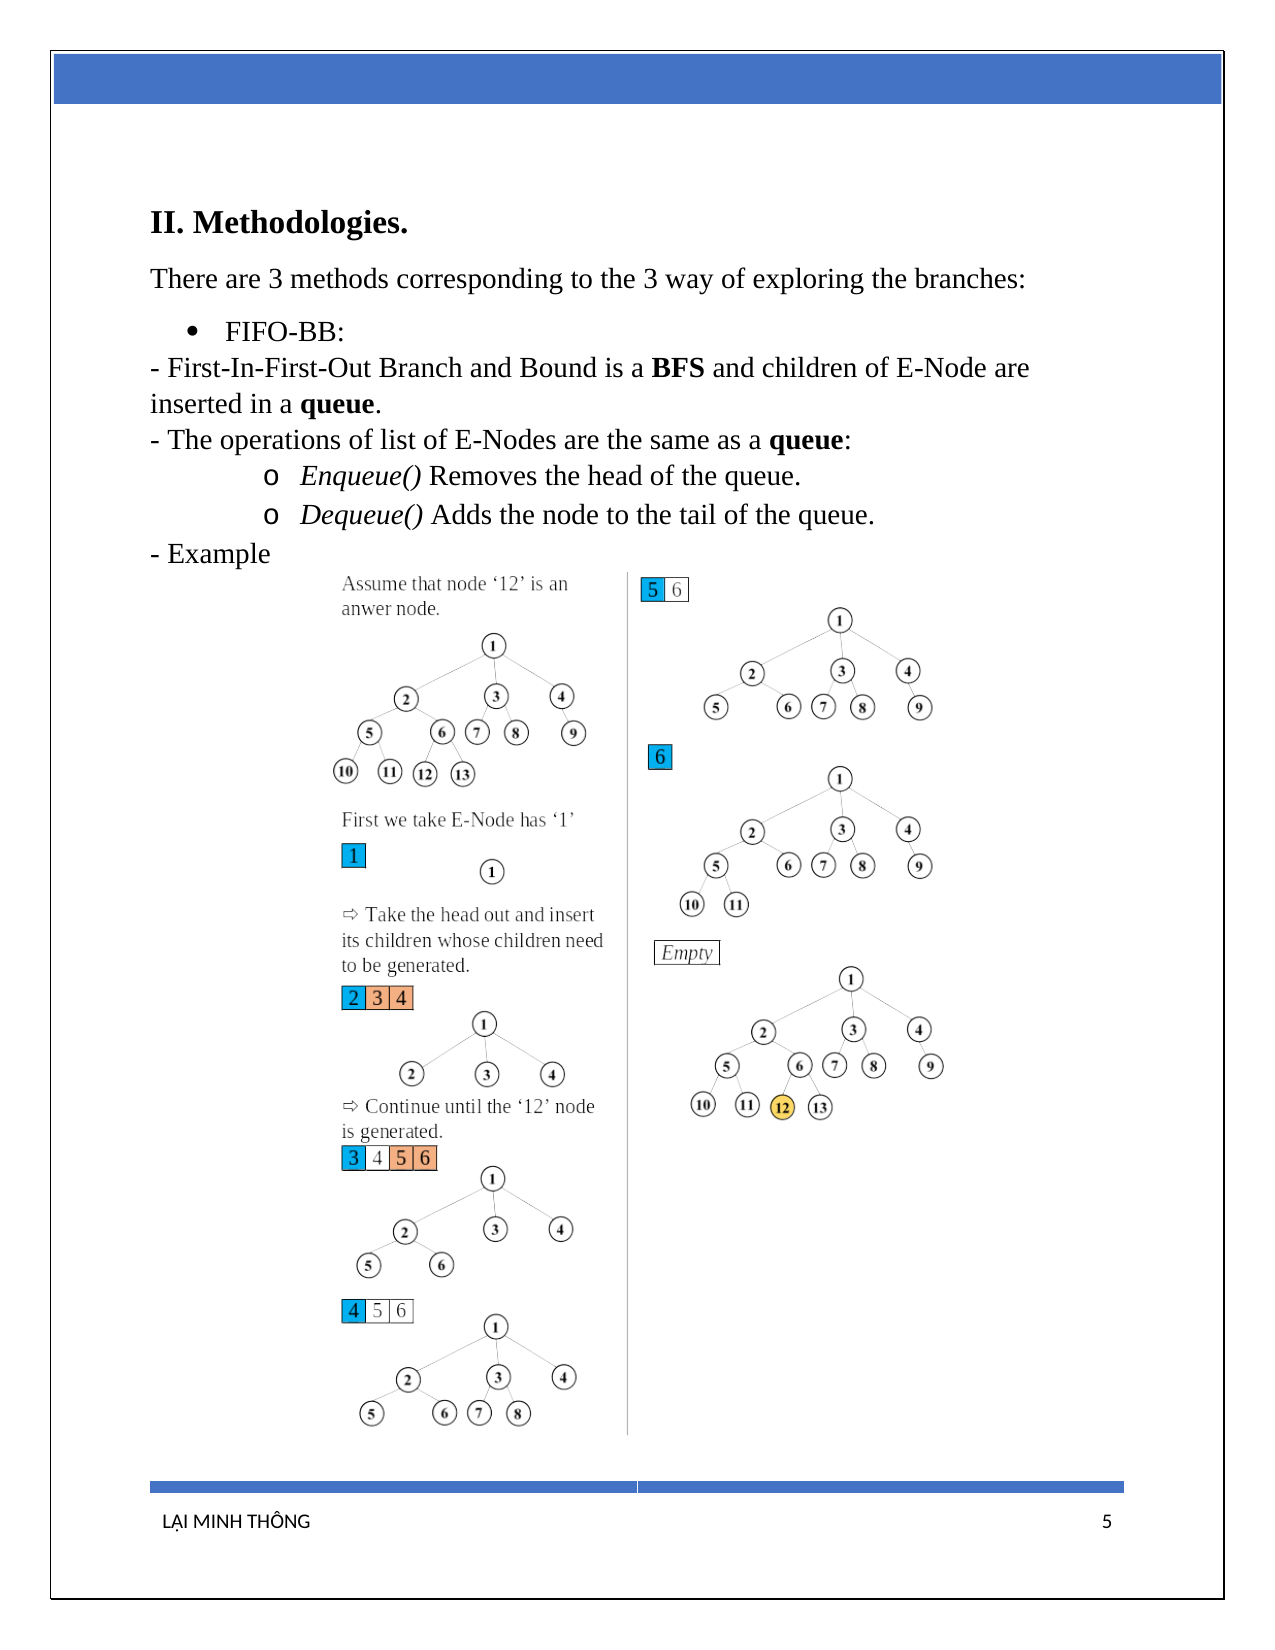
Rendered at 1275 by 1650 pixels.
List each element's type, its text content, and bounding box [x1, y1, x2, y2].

list The operations of list of E-Nodes are the same as a queue: [150, 422, 1124, 456]
list First-In-First-Out Branch and Bound is a BFS and children of E-Node are inserted in a queue. [150, 350, 1124, 419]
list Methodologies. [150, 203, 1124, 241]
text There are 3 methods corresponding to the 3 way of exploring the branches: [150, 261, 1124, 294]
list Dequeue() Adds the node to the tail of the queue. [262, 497, 1124, 533]
list Example [150, 536, 1124, 569]
list FIFO-BB: [187, 314, 1124, 347]
list Enqueue() Removes the head of the queue. [262, 458, 1124, 494]
